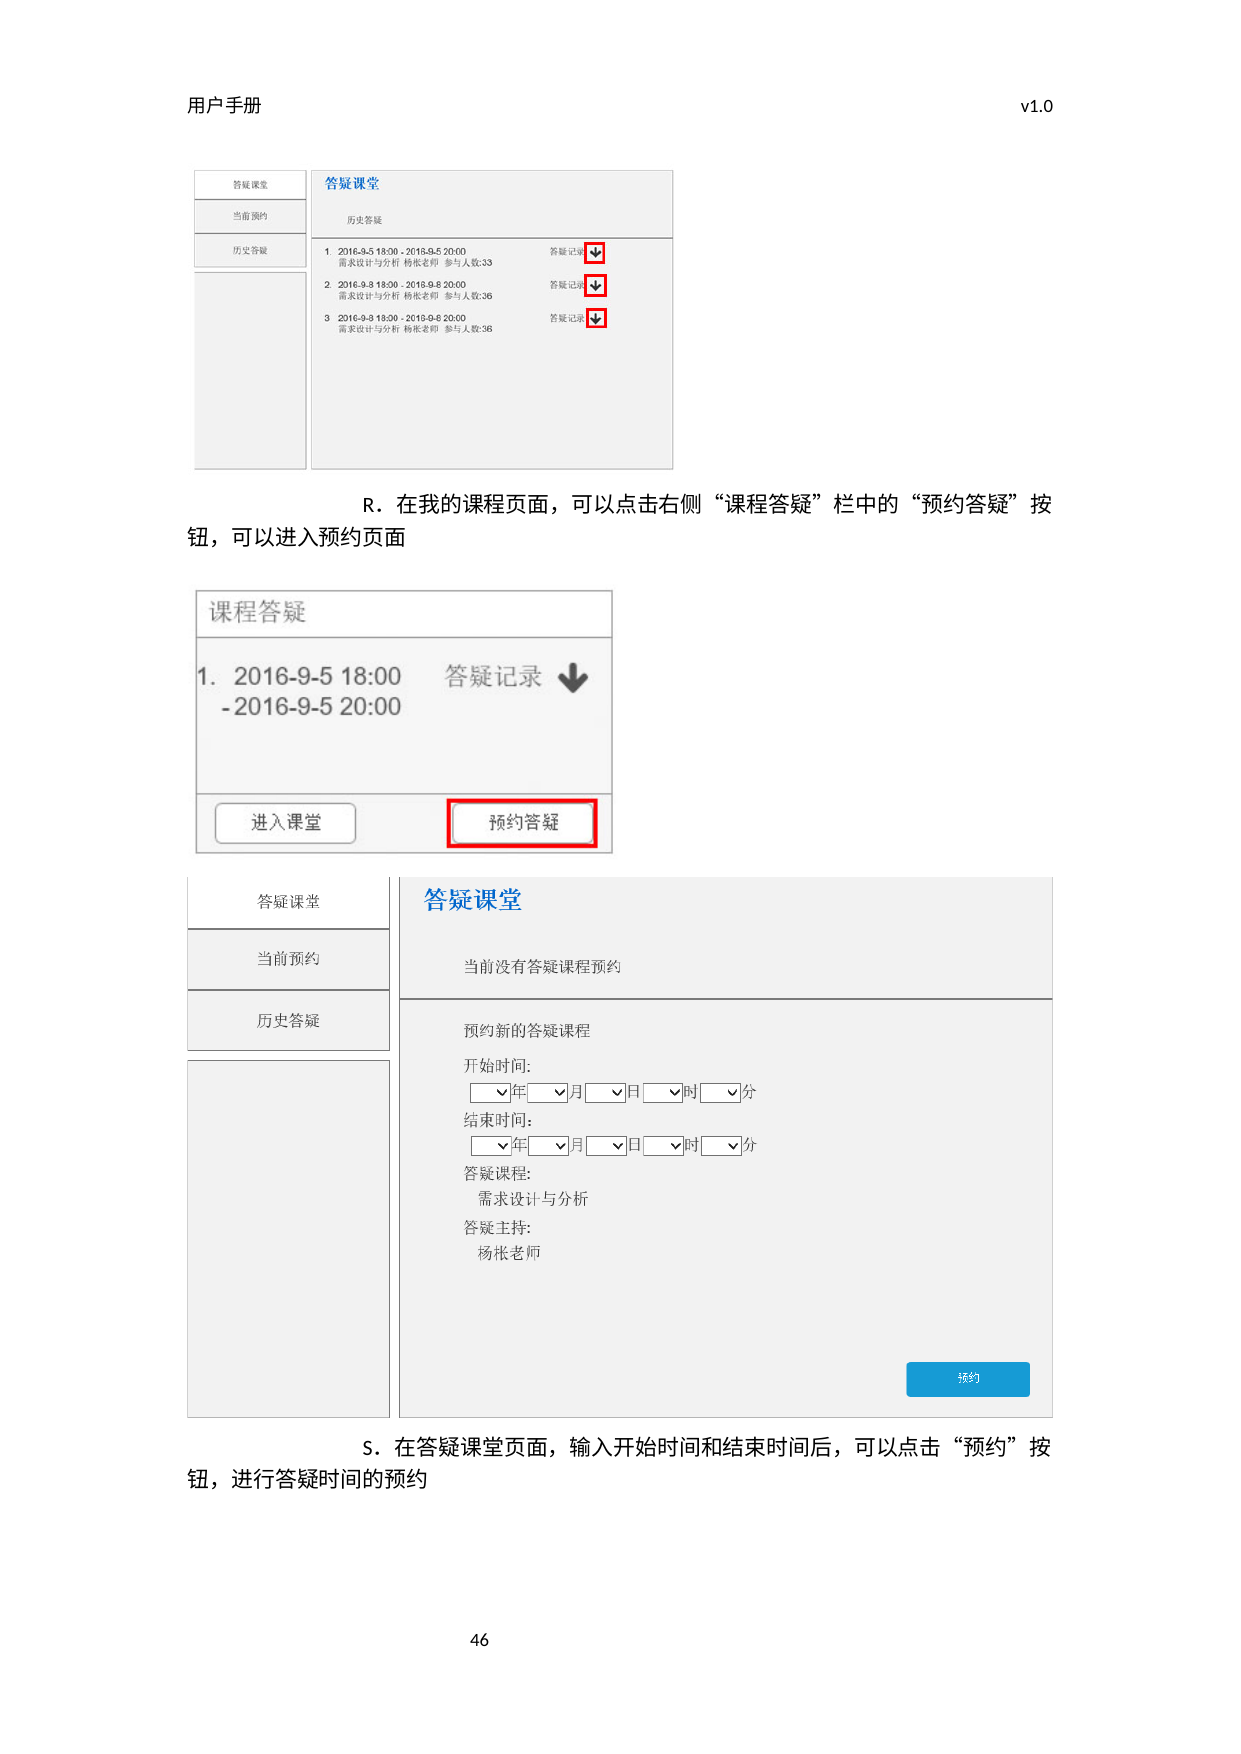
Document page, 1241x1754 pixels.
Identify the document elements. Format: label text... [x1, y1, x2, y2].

text R．在我的课程页面，可以点击右侧“课程答疑”栏中的“预约答疑”按钮，可以进入预约页面 [187, 487, 1053, 552]
text S．在答疑课堂页面，输入开始时间和结束时间后，可以点击“预约”按钮，进行答疑时间的预约 [187, 1429, 1053, 1494]
picture [187, 877, 1053, 1418]
picture [187, 162, 682, 479]
picture [187, 584, 619, 862]
